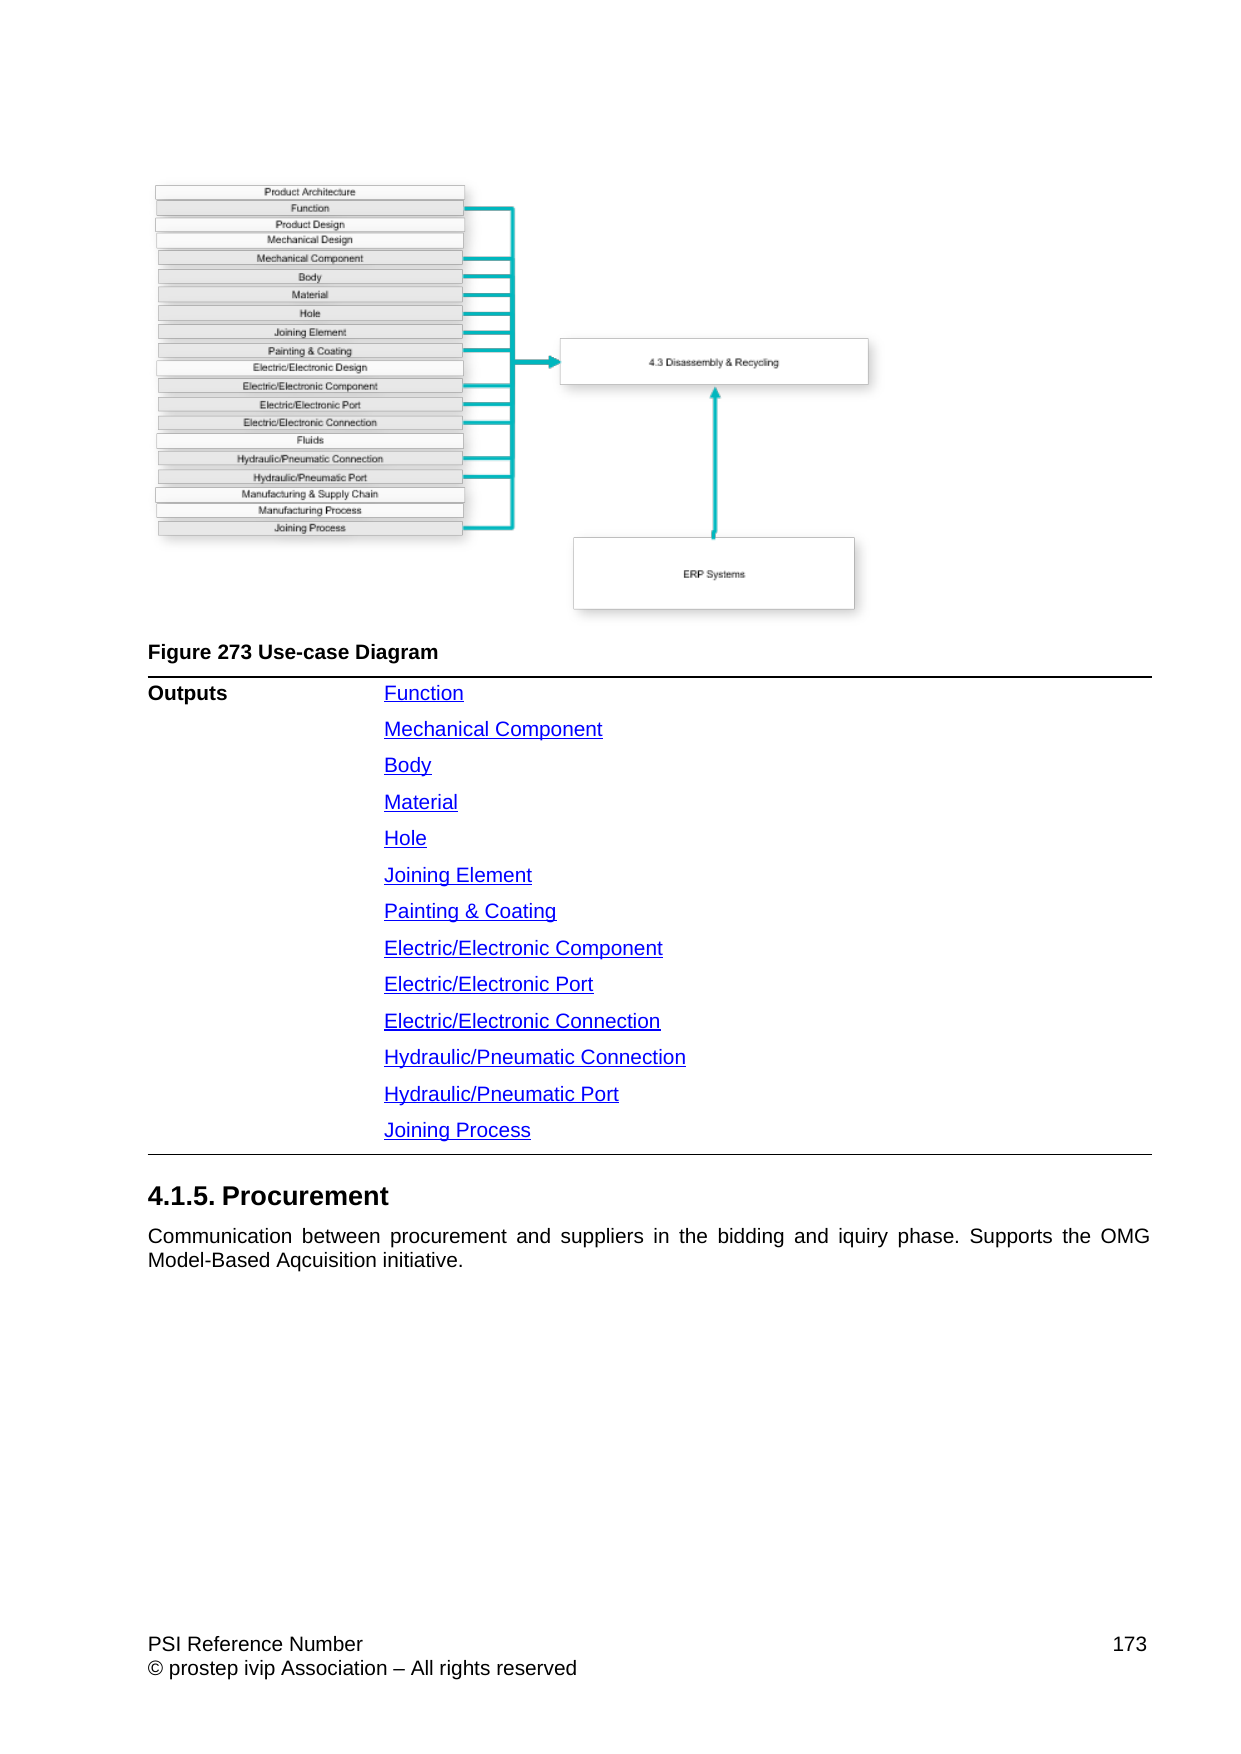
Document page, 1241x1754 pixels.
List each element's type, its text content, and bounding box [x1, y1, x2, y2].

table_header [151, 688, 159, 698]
text Communication between procurement and suppliers in the bidding and iquiry phase. Supports the OMG Model-Based Aqcuisition initiative. [148, 1224, 1152, 1272]
subtitle Procurement [148, 1180, 1152, 1212]
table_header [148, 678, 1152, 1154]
picture [147, 173, 887, 628]
